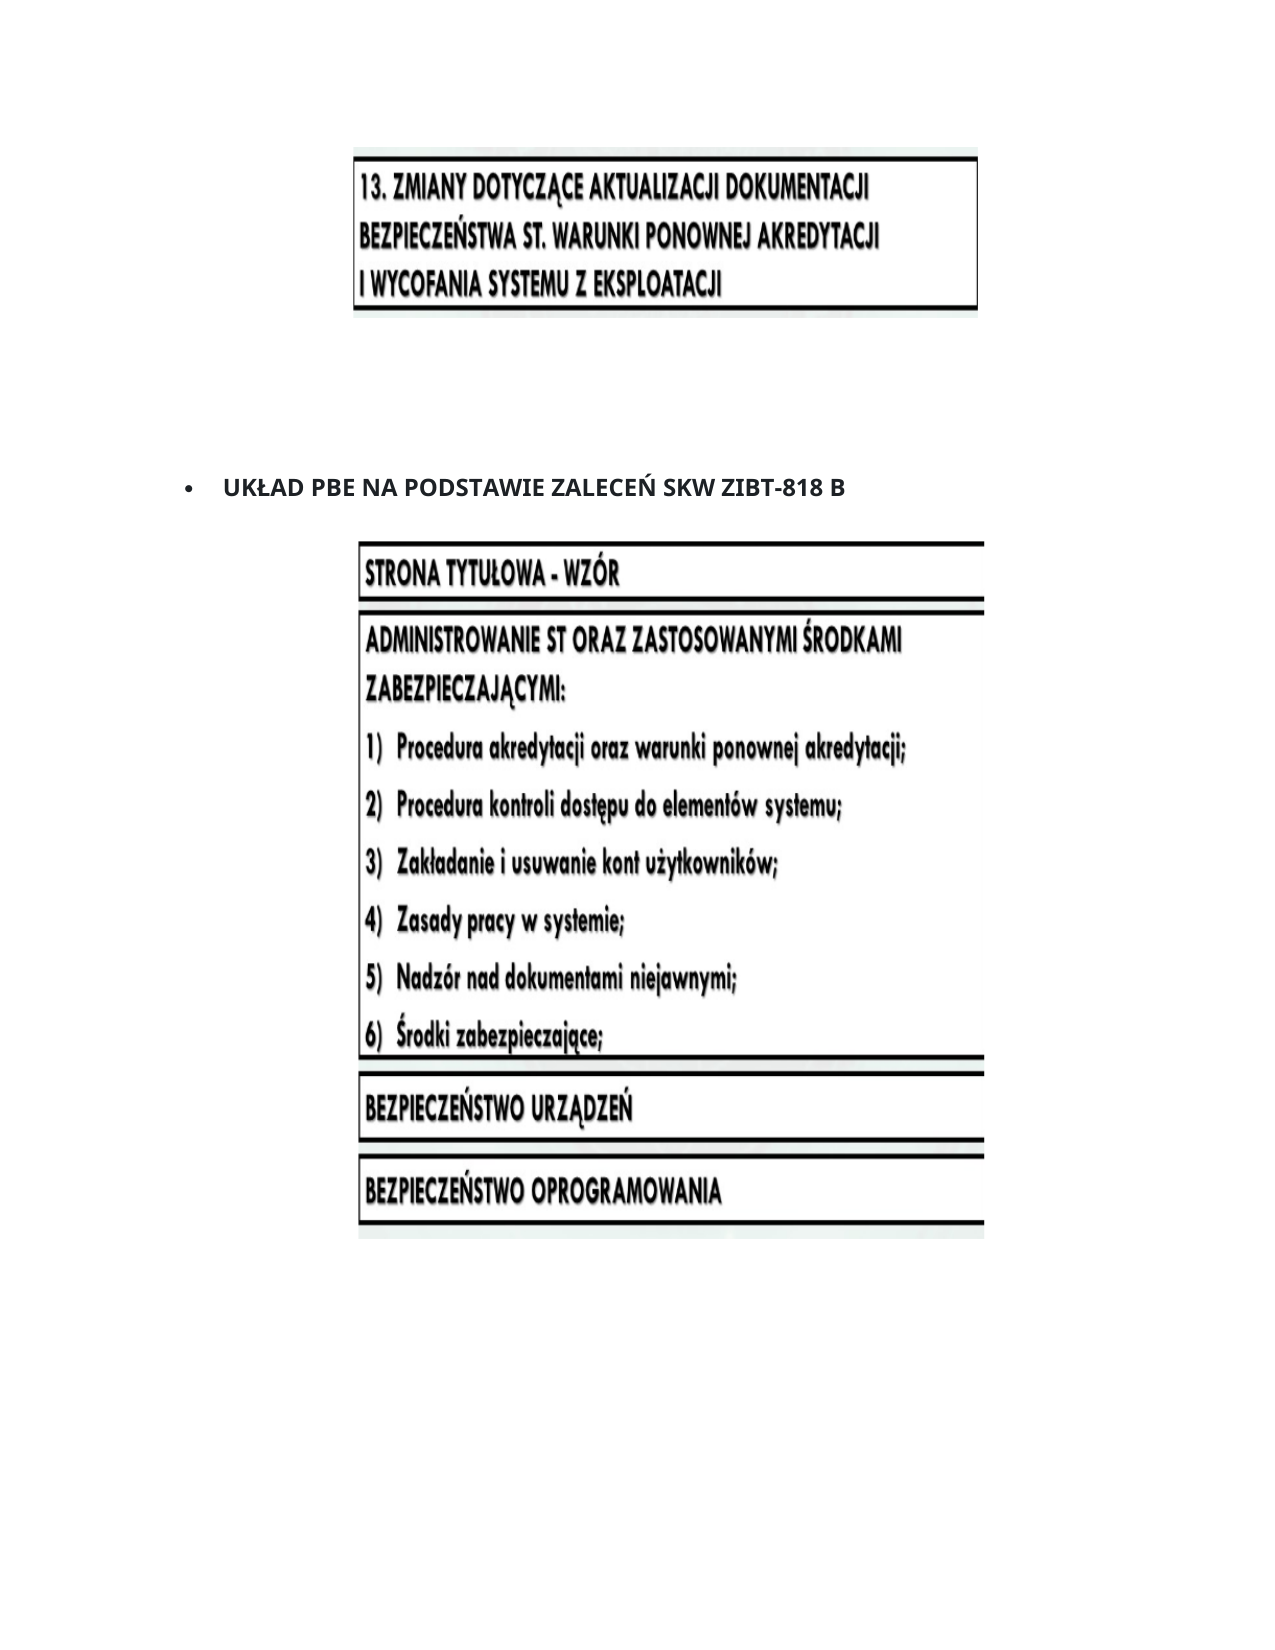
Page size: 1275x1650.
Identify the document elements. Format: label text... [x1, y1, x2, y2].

picture [345, 147, 1005, 319]
picture [348, 532, 1002, 1240]
list UKŁAD PBE NA PODSTAWIE ZALECEŃ SKW ZIBT-818 B [185, 471, 1127, 504]
